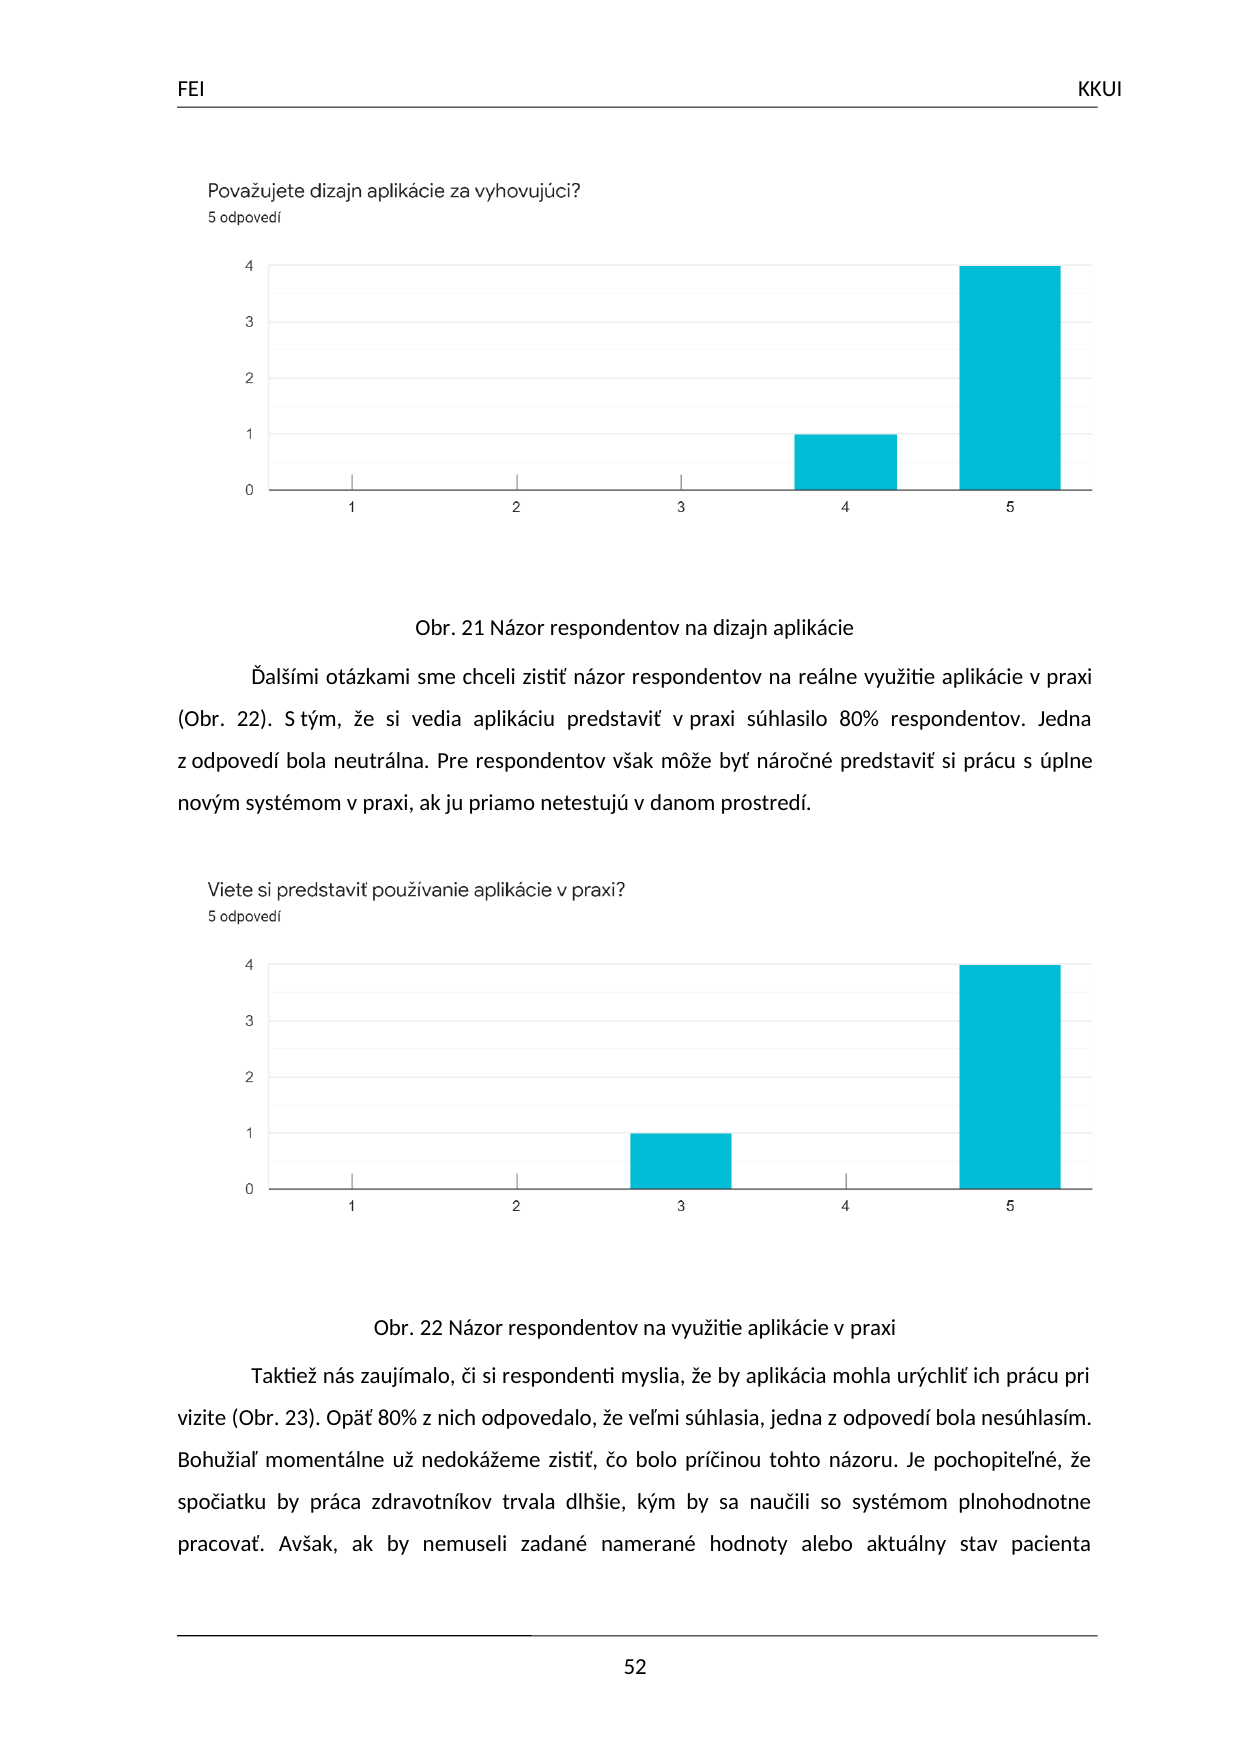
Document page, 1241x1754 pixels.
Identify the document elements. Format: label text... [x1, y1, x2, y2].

picture [177, 846, 1093, 1282]
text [177, 1361, 1092, 1557]
picture [177, 147, 1093, 583]
text Obr. 21 Názor respondentov na dizajn aplikácie [177, 613, 1092, 641]
text Ďalšími otázkami sme chceli zistiť názor respondentov na reálne využitie aplikácie v praxi (Obr. 22). S tým, že si vedia aplikáciu predstaviť v praxi súhlasilo 80% respondentov. Jedna z odpovedí bola neutrálna. Pre respondentov však môže byť náročné predstaviť si prácu s úplne novým systémom v praxi, ak ju priamo netestujú v danom prostredí. [177, 662, 1092, 816]
text Obr. 22 Názor respondentov na využitie aplikácie v praxi [177, 1313, 1092, 1341]
